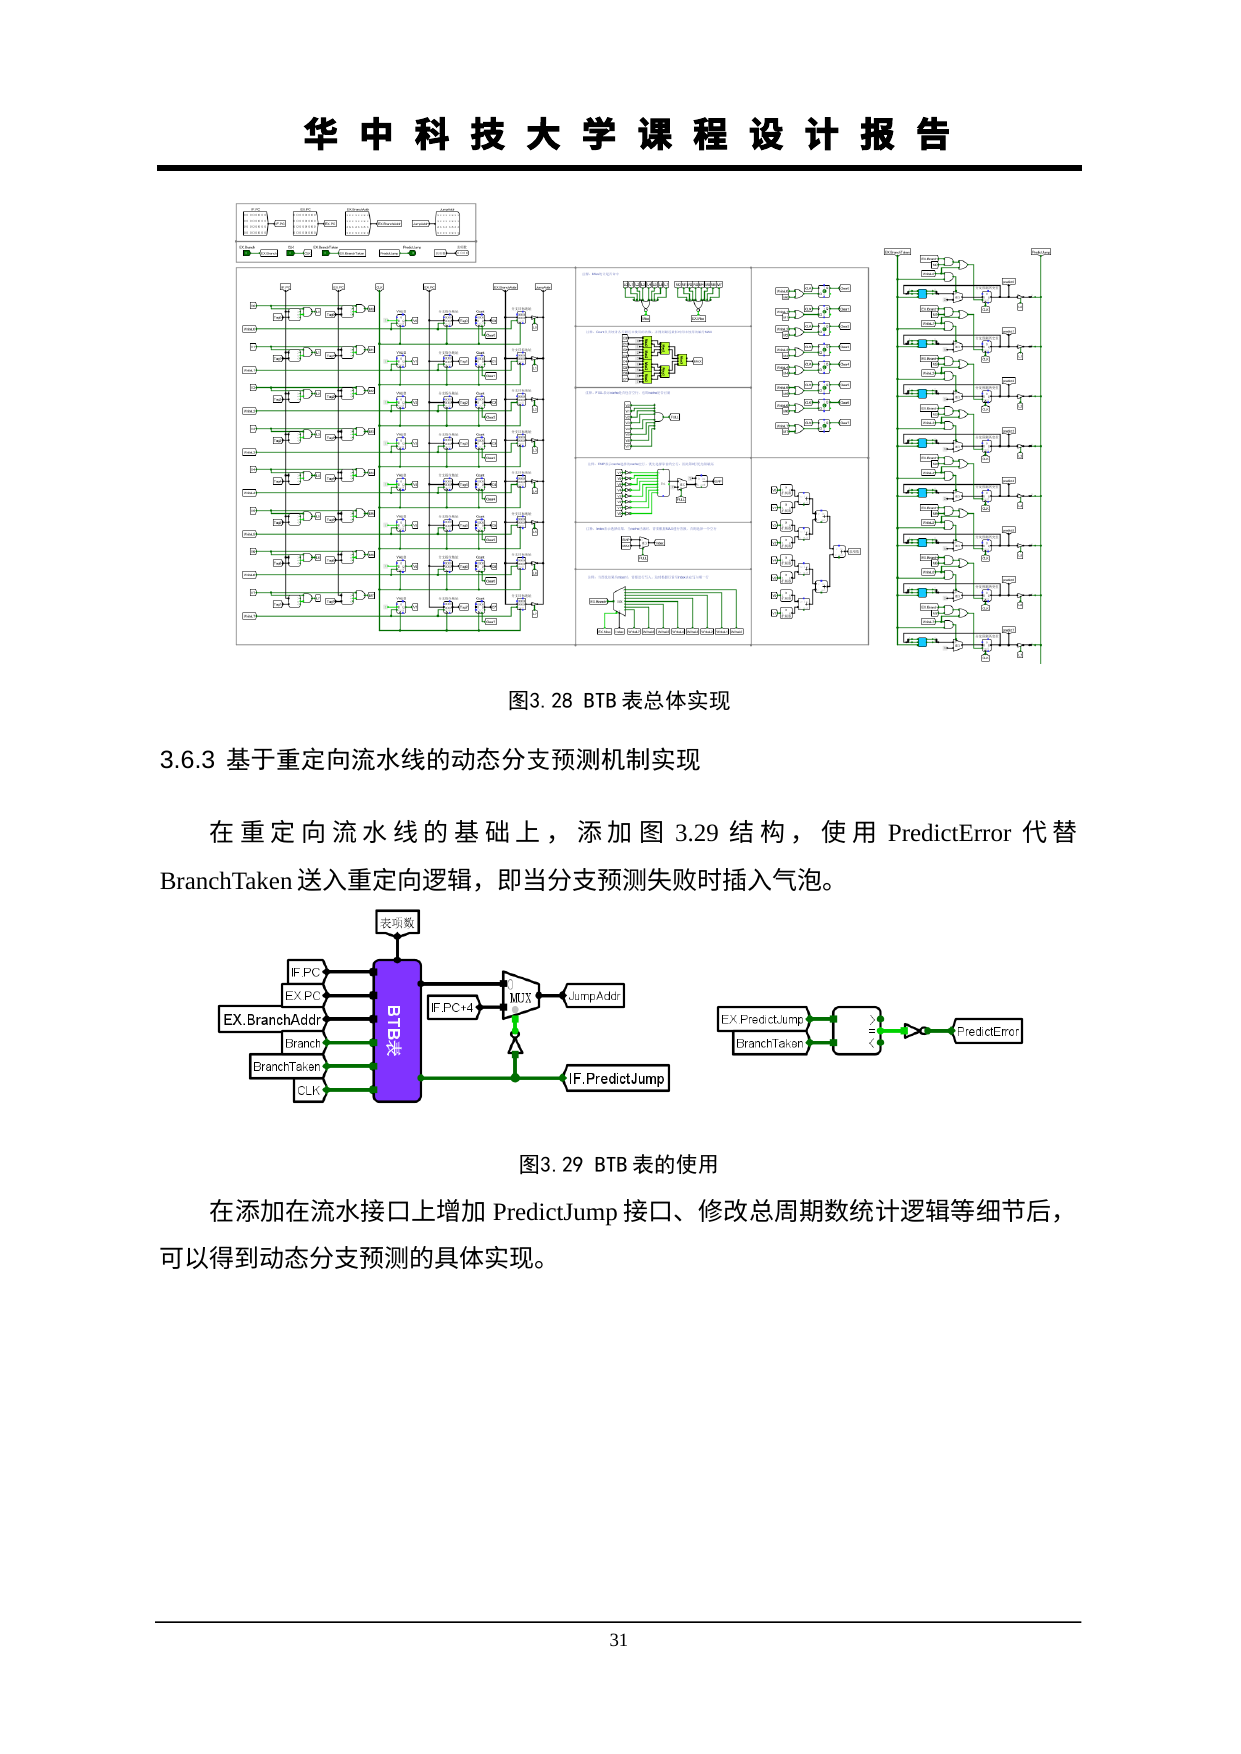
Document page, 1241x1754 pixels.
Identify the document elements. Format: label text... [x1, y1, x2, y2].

picture [209, 902, 1027, 1111]
subtitle 基于重定向流水线的动态分支预测机制实现 [159, 735, 1078, 783]
text 在添加在流水接口上增加PredictJump接口、修改总周期数统计逻辑等细节后，可以得到动态分支预测的具体实现。 [159, 1185, 1078, 1281]
picture [234, 198, 1053, 664]
